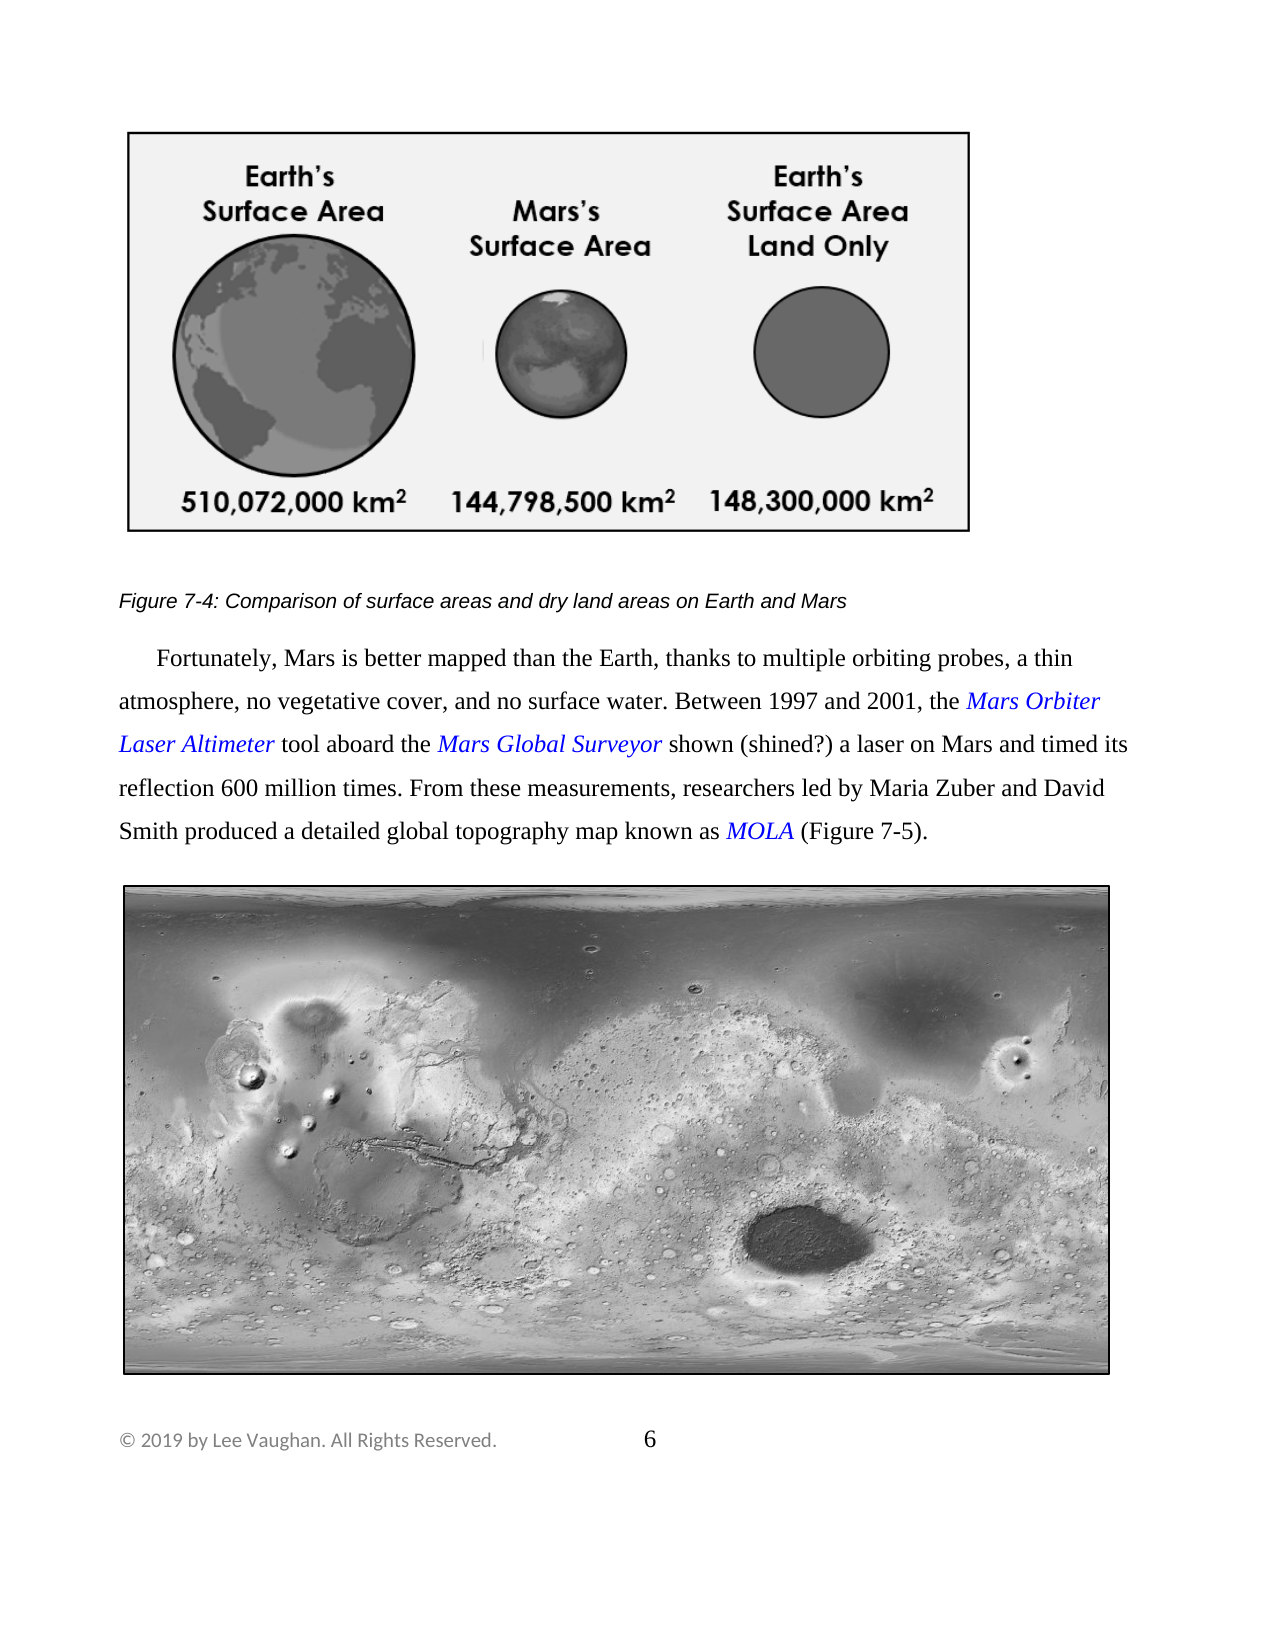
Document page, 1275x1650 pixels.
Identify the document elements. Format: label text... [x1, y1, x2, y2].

picture [118, 118, 985, 554]
text Fortunately, Mars is better mapped than the Earth, thanks to multiple orbiting probes, a thin atmosphere, no vegetative cover, and no surface water. Between 1997 and 2001, the Mars Orbiter Laser Altimeter tool aboard the Mars Global Surveyor shown (shined?) a laser on Mars and timed its reflection 600 million times. From these measurements, researchers led by Maria Zuber and David Smith produced a detailed global topography map known as MOLA (Figure 7-5). [118, 643, 1156, 844]
text Figure 7-4: Comparison of surface areas and dry land areas on Earth and Mars [118, 588, 1156, 612]
picture [118, 879, 1113, 1381]
